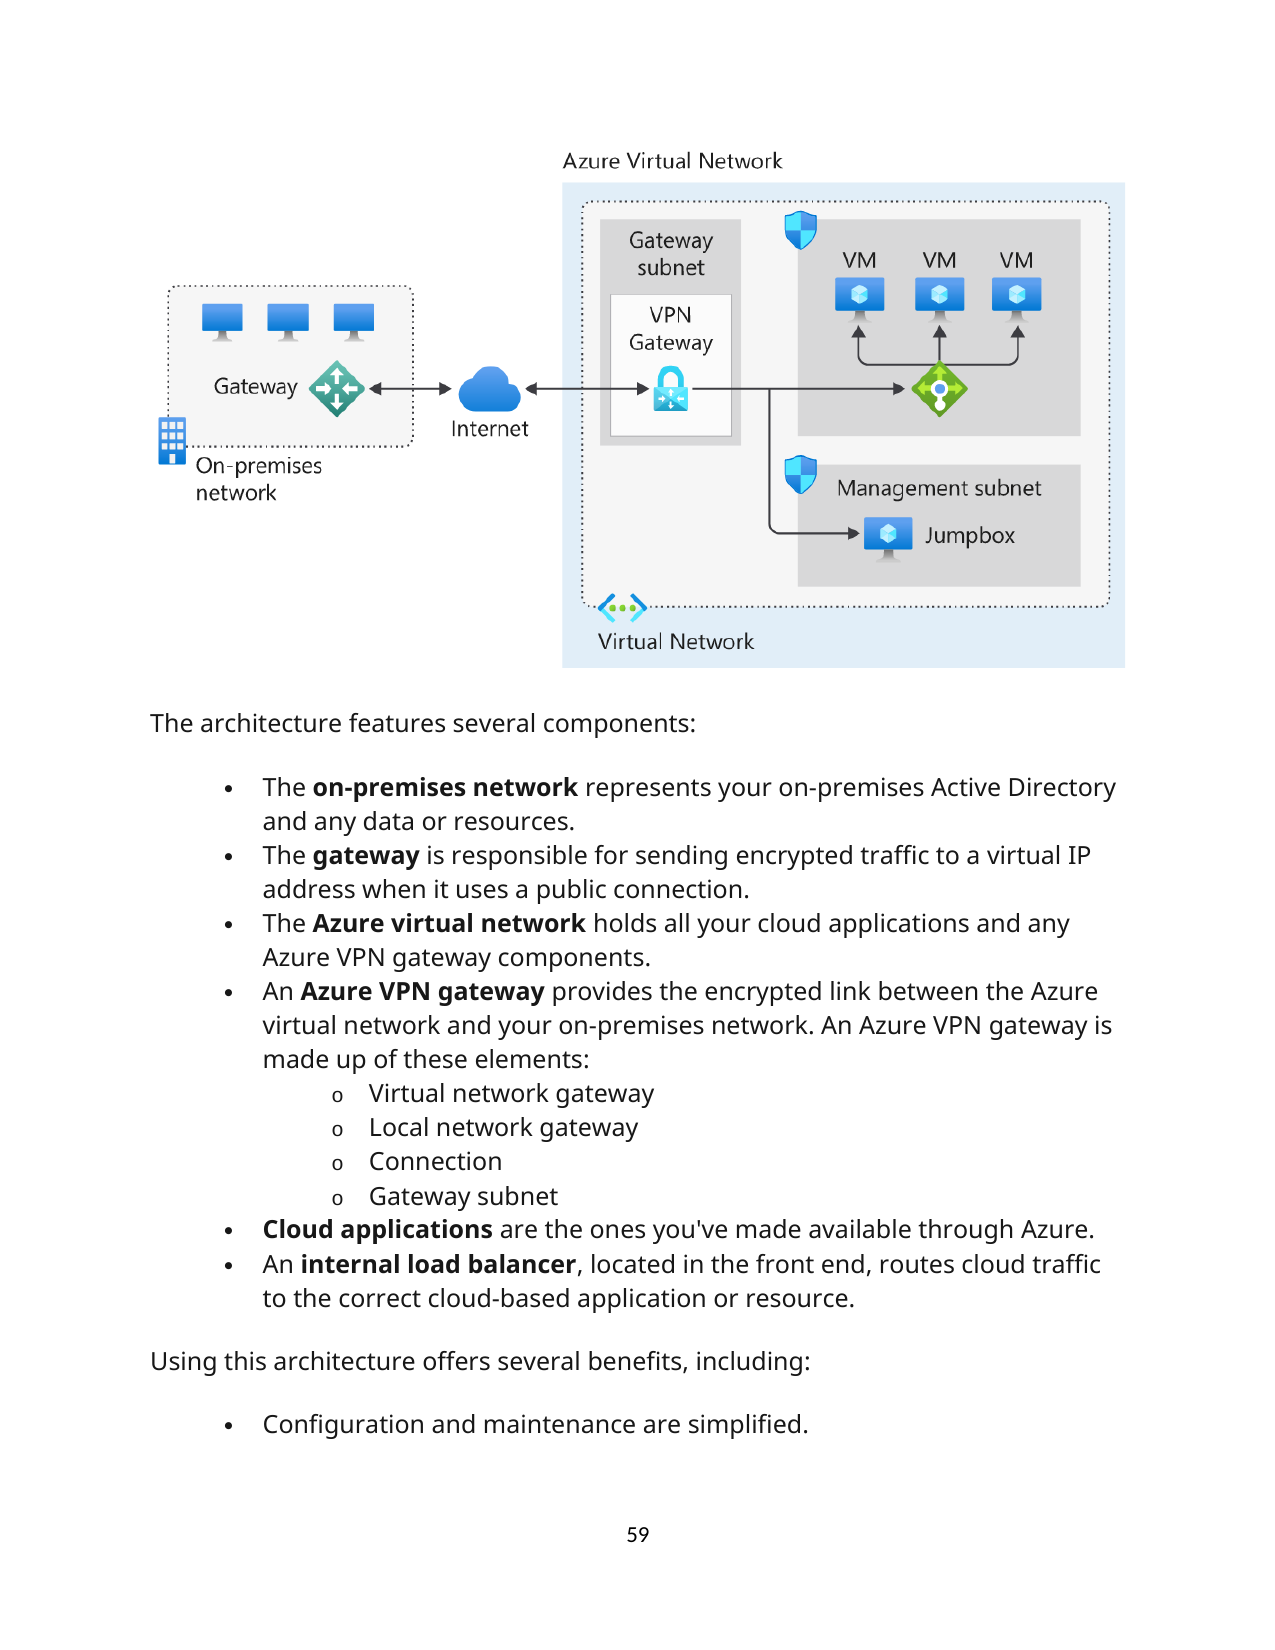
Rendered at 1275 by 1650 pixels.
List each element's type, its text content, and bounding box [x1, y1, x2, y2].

list Configuration and maintenance are simplified. [225, 1407, 1125, 1441]
text Using this architecture offers several benefits, including: [150, 1343, 1125, 1378]
list The gateway is responsible for sending encrypted traffic to a virtual IP address when it uses a public connection. [225, 837, 1125, 906]
list An internal load balancer, located in the front end, routes cloud traffic to the correct cloud-based application or resource. [225, 1246, 1125, 1314]
text The architecture features several components: [150, 706, 1125, 740]
list Cloud applications are the ones you've made available through Azure. [225, 1212, 1125, 1246]
list An Azure VPN gateway provides the encrypted link between the Azure virtual network and your on-premises network. An Azure VPN gateway is made up of these elements: [225, 974, 1125, 1076]
picture [150, 150, 1125, 675]
list Connection [331, 1144, 1125, 1178]
list Gateway subnet [331, 1178, 1125, 1212]
list Local network gateway [331, 1110, 1125, 1144]
list Virtual network gateway [331, 1076, 1125, 1110]
list The Azure virtual network holds all your cloud applications and any Azure VPN gateway components. [225, 906, 1125, 974]
list The on-premises network represents your on-premises Active Directory and any data or resources. [225, 769, 1125, 837]
